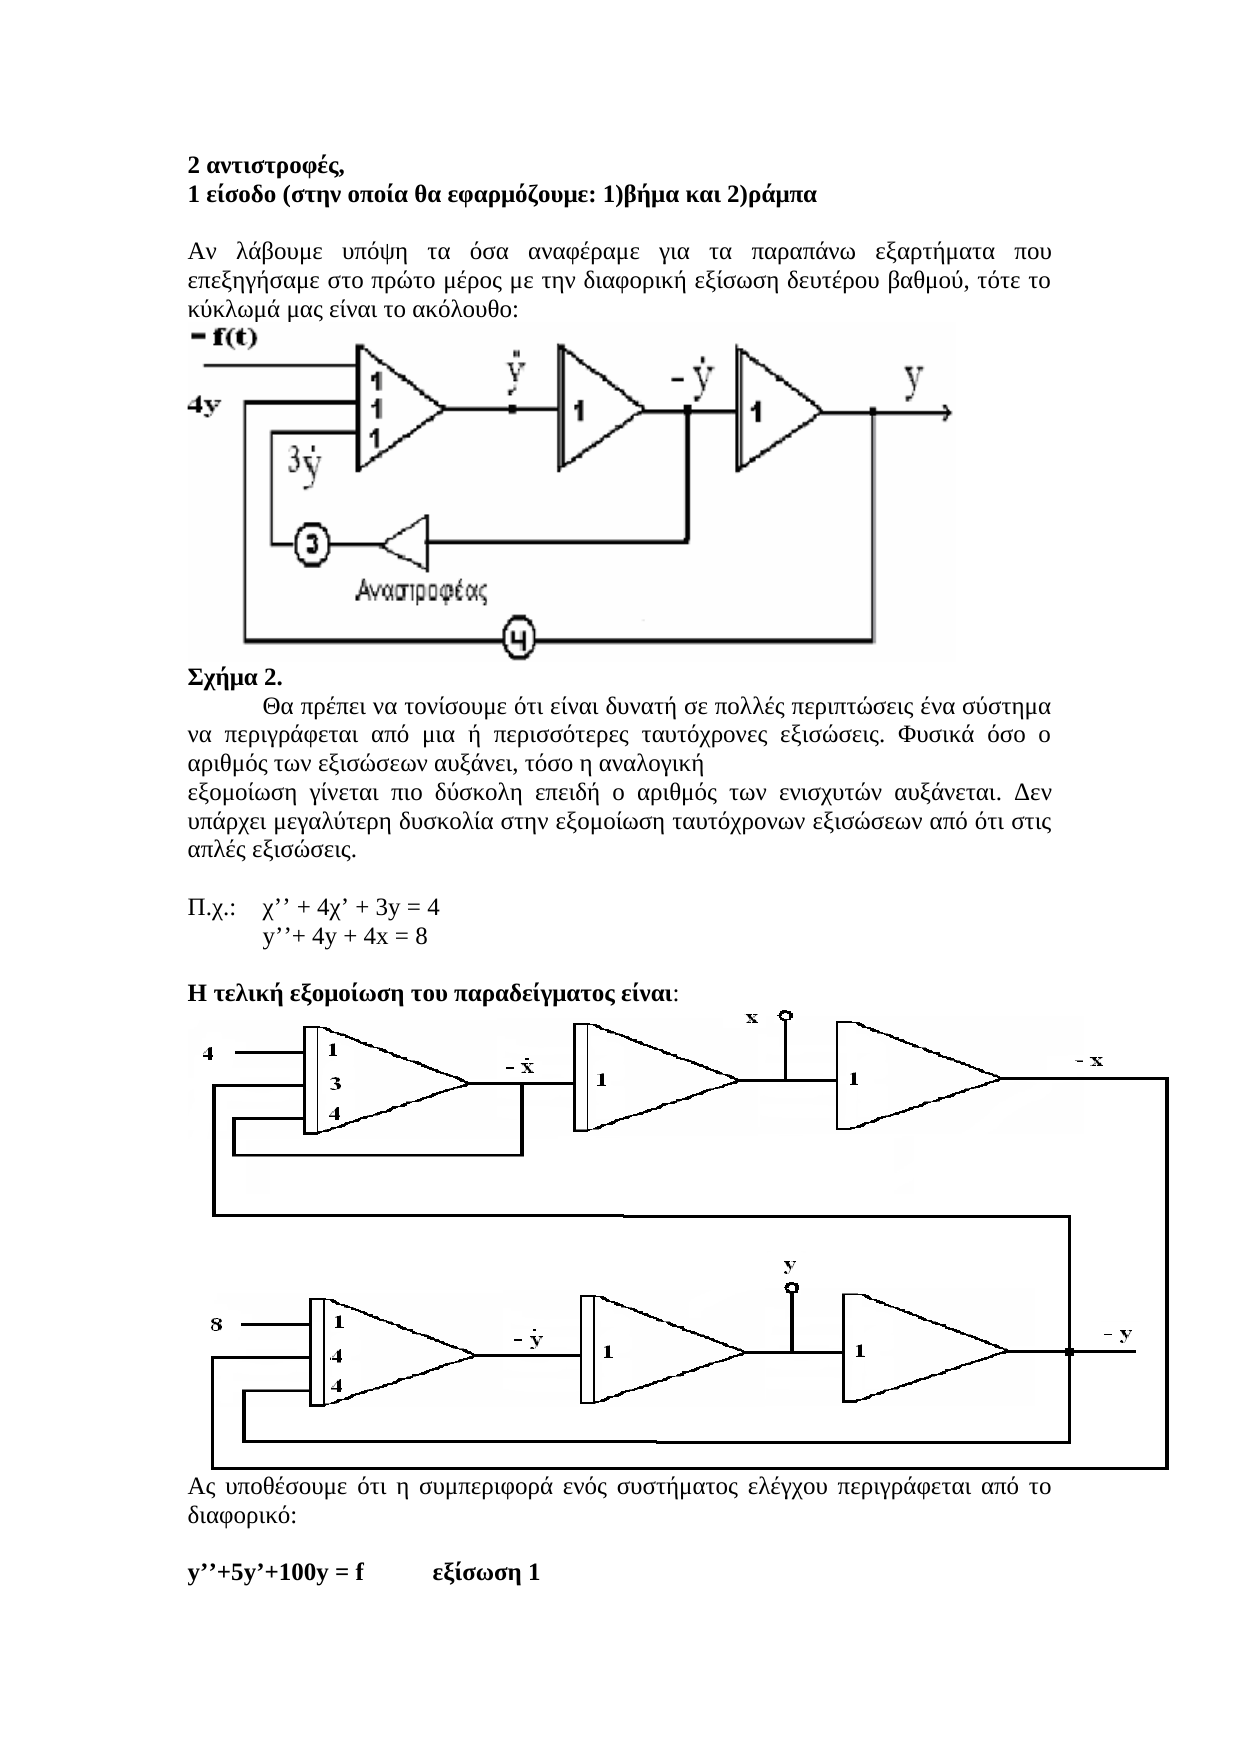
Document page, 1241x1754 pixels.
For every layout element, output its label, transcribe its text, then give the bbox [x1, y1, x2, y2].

text y’’+ 4y + 4x = 8 [187, 921, 1053, 949]
text 2 αντιστροφές, [187, 150, 1053, 179]
text Αν λάβουμε υπόψη τα όσα αναφέραμε για τα παραπάνω εξαρτήματα που επεξηγήσαμε στο πρώτο μέρος με την διαφορική εξίσωση δευτέρου βαθμού, τότε το κύκλωμά μας είναι το ακόλουθο: [187, 236, 1053, 322]
text εξομοίωση γίνεται πιο δύσκολη επειδή ο αριθμός των ενισχυτών αυξάνεται. Δεν υπάρχει μεγαλύτερη δυσκολία στην εξομοίωση ταυτόχρονων εξισώσεων από ότι στις απλές εξισώσεις. [187, 777, 1053, 863]
text 1 είσοδο (στην οποία θα εφαρμόζουμε: 1)βήμα και 2)ράμπα [187, 179, 1053, 207]
text y’’+5y’+100y = f εξίσωση 1 [187, 1557, 1053, 1586]
picture [187, 322, 956, 662]
text Σχήμα 2. [187, 662, 1053, 691]
text Π.χ.: χ’’ + 4χ’ + 3y = 4 [187, 892, 1053, 921]
text Θα πρέπει να τονίσουμε ότι είναι δυνατή σε πολλές περιπτώσεις ένα σύστημα να περιγράφεται από μια ή περισσότερες ταυτόχρονες εξισώσεις. Φυσικά όσο ο αριθμός των εξισώσεων αυξάνει, τόσο η αναλογική [187, 691, 1053, 777]
picture [187, 1007, 1181, 1472]
text Ας υποθέσουμε ότι η συμπεριφορά ενός συστήματος ελέγχου περιγράφεται από το διαφορικό: [187, 1472, 1053, 1529]
text H τελική εξομοίωση του παραδείγματος είναι: [187, 978, 1053, 1007]
